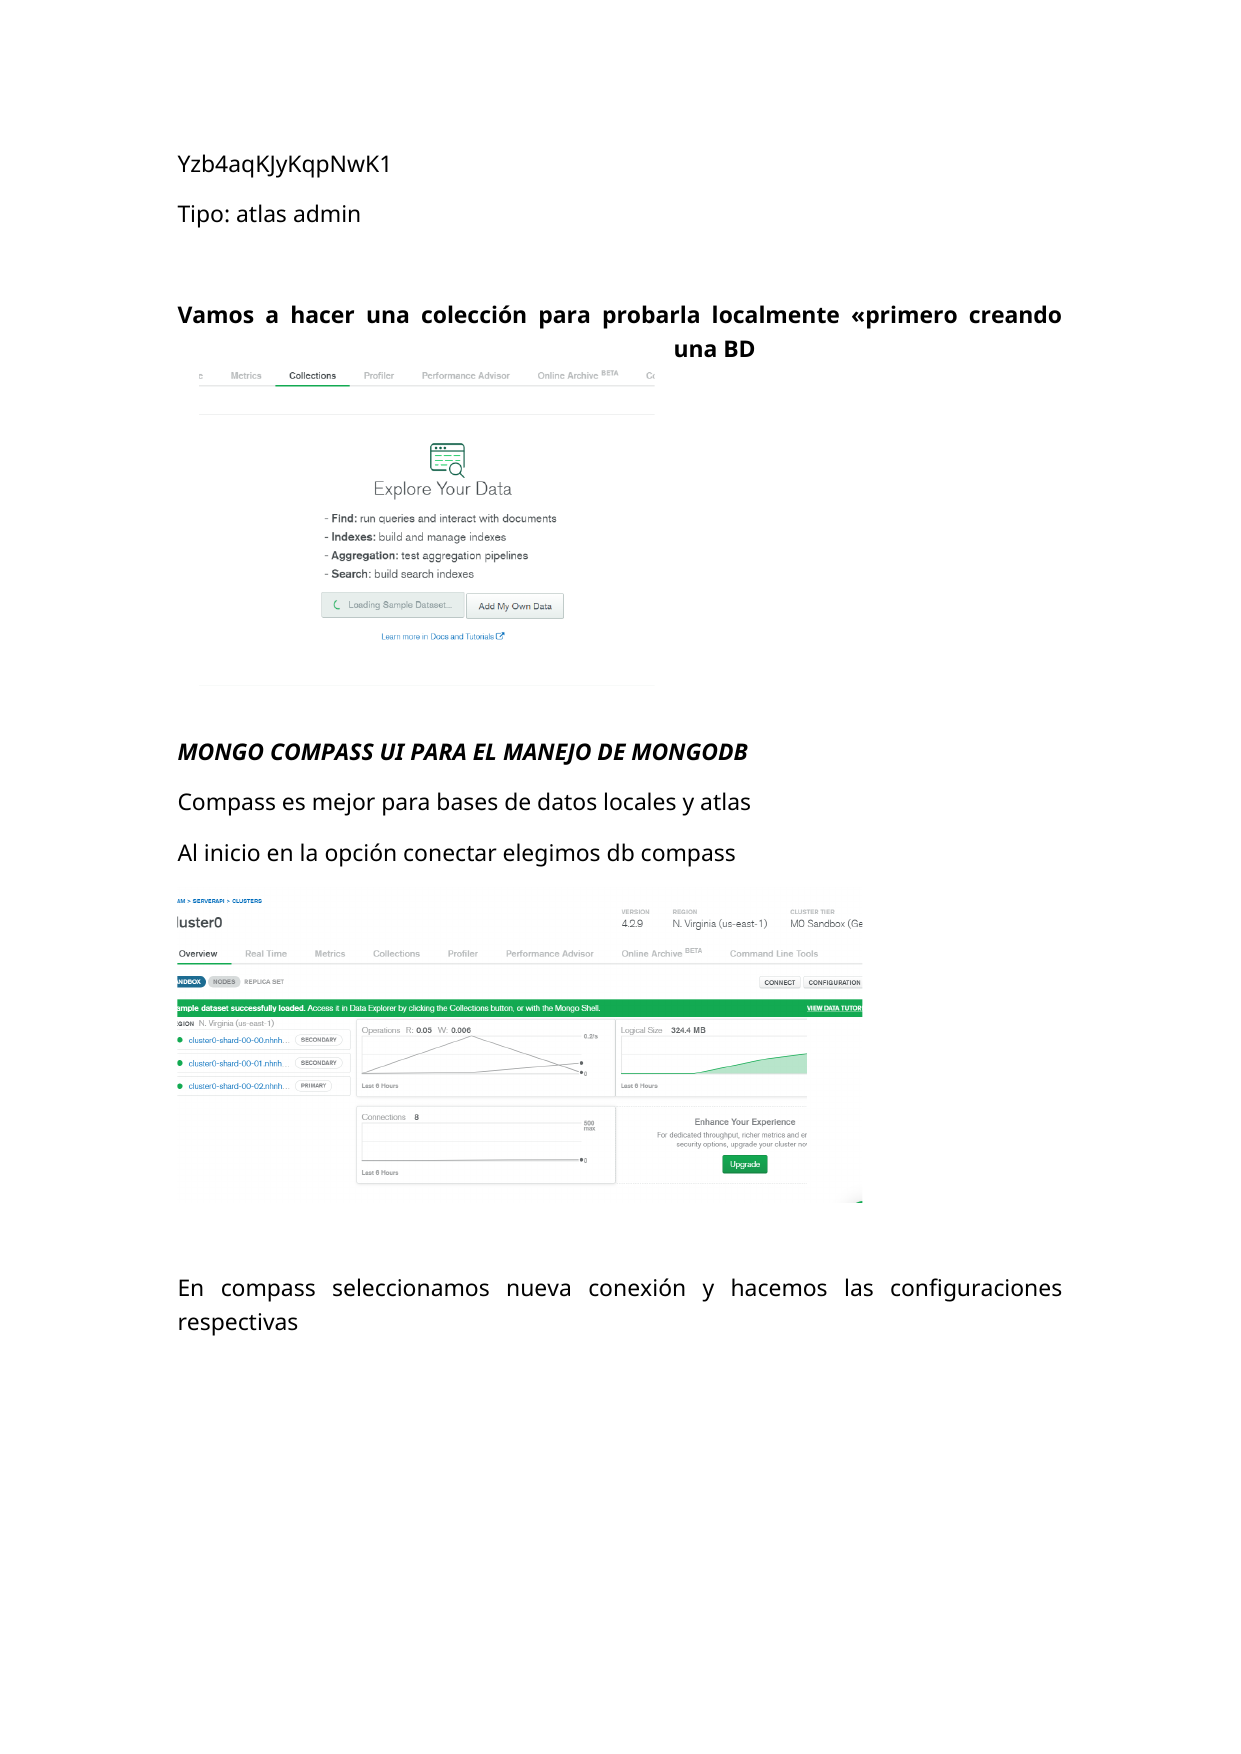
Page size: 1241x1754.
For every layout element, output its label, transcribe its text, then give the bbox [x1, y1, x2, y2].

text Tipo: atlas admin [177, 198, 1063, 229]
picture [177, 887, 863, 1203]
text Vamos a hacer una colección para probarla localmente «primero creando una BD [177, 299, 1063, 364]
text MONGO COMPASS UI PARA EL MANEJO DE MONGODB [177, 736, 1063, 767]
text Yzb4aqKJyKqpNwK1 [177, 148, 1063, 179]
picture [198, 353, 658, 692]
text En compass seleccionamos nueva conexión y hacemos las configuraciones respectivas [177, 1272, 1063, 1337]
text Al inicio en la opción conectar elegimos db compass [177, 837, 1063, 868]
text Compass es mejor para bases de datos locales y atlas [177, 786, 1063, 818]
